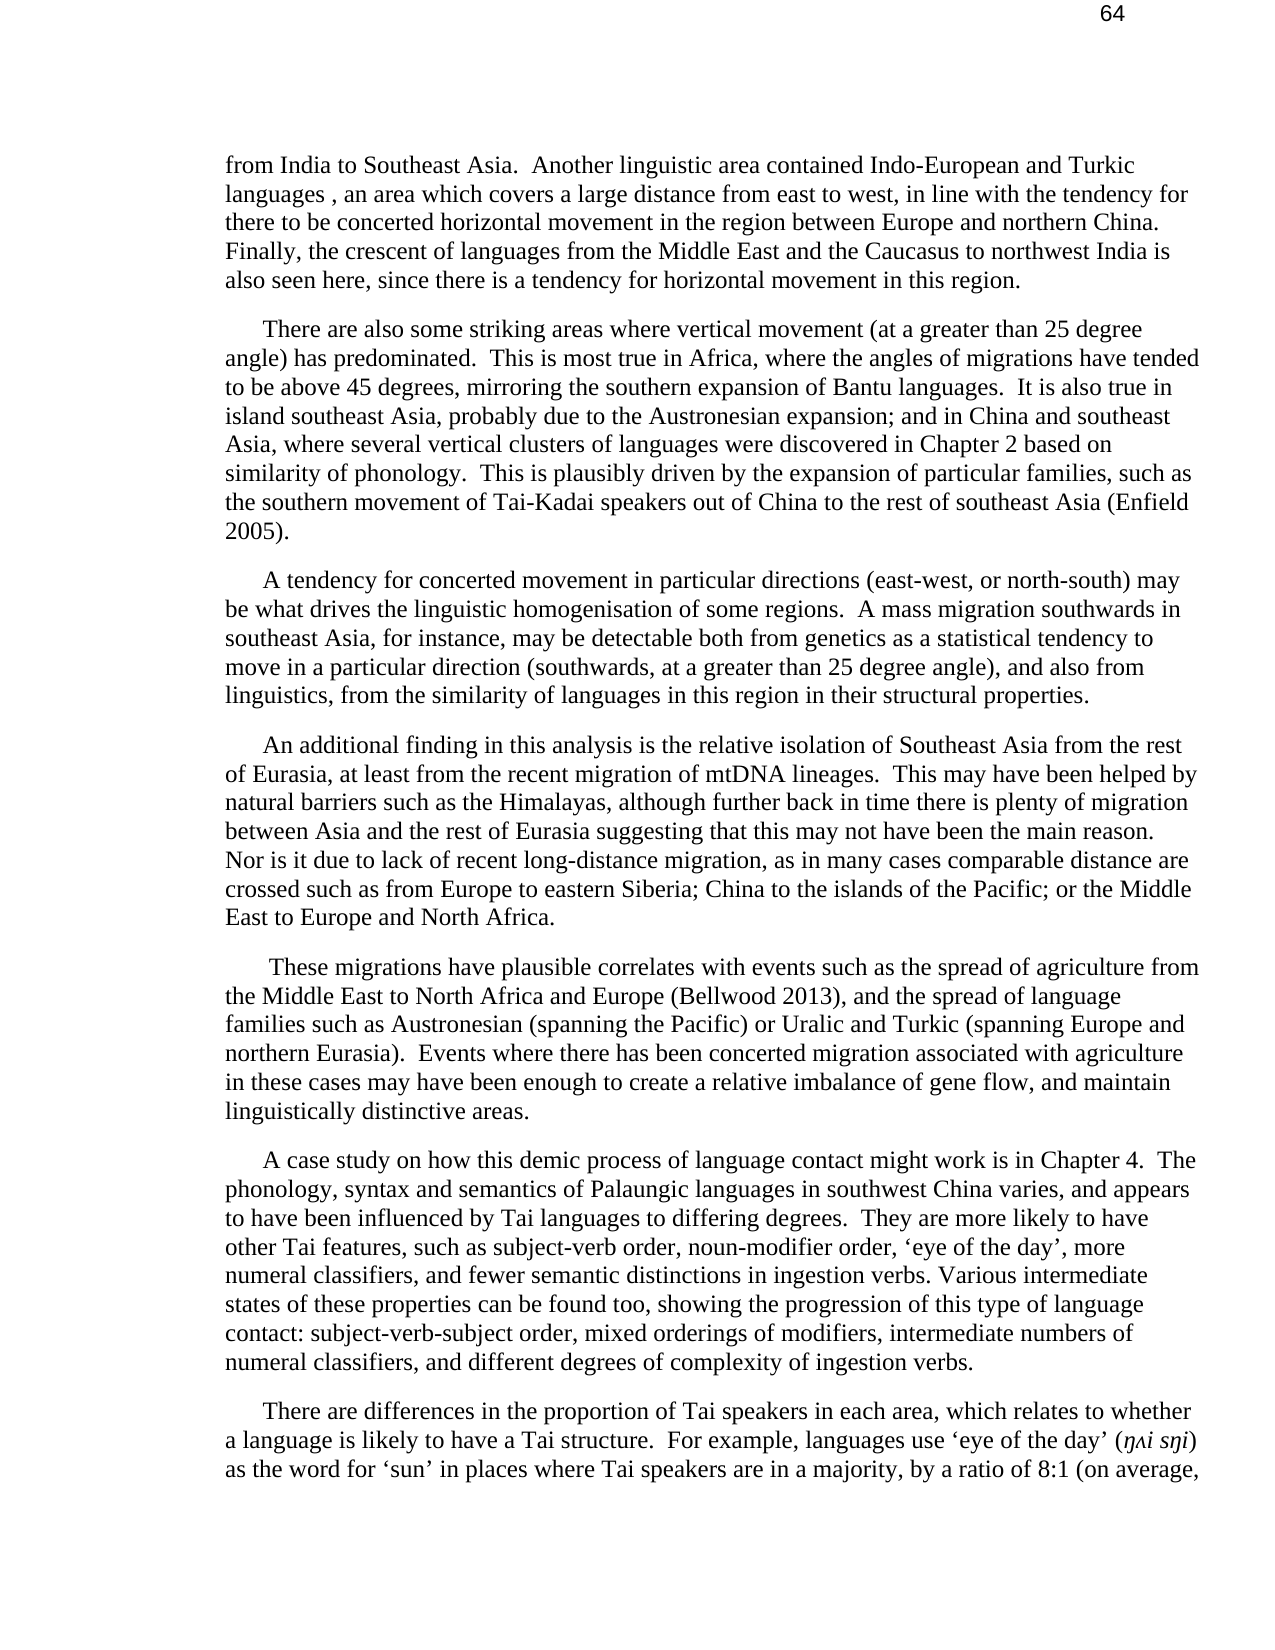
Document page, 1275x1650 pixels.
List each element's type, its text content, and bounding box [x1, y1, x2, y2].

text There are also some striking areas where vertical movement (at a greater than 25 degree angle) has predominated. This is most true in Africa, where the angles of migrations have tended to be above 45 degrees, mirroring the southern expansion of Bantu languages. It is also true in island southeast Asia, probably due to the Austronesian expansion; and in China and southeast Asia, where several vertical clusters of languages were discovered in Chapter 2 based on similarity of phonology. This is plausibly driven by the expansion of particular families, such as the southern movement of Tai-Kadai speakers out of China to the rest of southeast Asia (Enfield 2005). [225, 314, 1200, 544]
text An additional finding in this analysis is the relative isolation of Southeast Asia from the rest of Eurasia, at least from the recent migration of mtDNA lineages. This may have been helped by natural barriers such as the Himalayas, although further back in time there is plenty of migration between Asia and the rest of Eurasia suggesting that this may not have been the main reason. Nor is it due to lack of recent long-distance migration, as in many cases comparable distance are crossed such as from Europe to eastern Siberia; China to the islands of the Pacific; or the Middle East to Europe and North Africa. [225, 730, 1200, 931]
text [225, 150, 1200, 294]
text A case study on how this demic process of language contact might work is in Chapter 4. The phonology, syntax and semantics of Palaungic languages in southwest China varies, and appears to have been influenced by Tai languages to differing degrees. They are more likely to have other Tai features, such as subject-verb order, noun-modifier order, ‘eye of the day’, more numeral classifiers, and fewer semantic distinctions in ingestion verbs. Various intermediate states of these properties can be found too, showing the progression of this type of language contact: subject-verb-subject order, mixed orderings of modifiers, intermediate numbers of numeral classifiers, and different degrees of complexity of ingestion verbs. [225, 1145, 1200, 1375]
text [225, 1396, 1200, 1482]
text These migrations have plausible correlates with events such as the spread of agriculture from the Middle East to North Africa and Europe (Bellwood 2013), and the spread of language families such as Austronesian (spanning the Pacific) or Uralic and Turkic (spanning Europe and northern Eurasia). Events where there has been concerted migration associated with agriculture in these cases may have been enough to create a relative imbalance of gene flow, and maintain linguistically distinctive areas. [225, 952, 1200, 1124]
text A tendency for concerted movement in particular directions (east-west, or north-south) may be what drives the linguistic homogenisation of some regions. A mass migration southwards in southeast Asia, for instance, may be detectable both from genetics as a statistical tendency to move in a particular direction (southwards, at a greater than 25 degree angle), and also from linguistics, from the similarity of languages in this region in their structural properties. [225, 565, 1200, 709]
